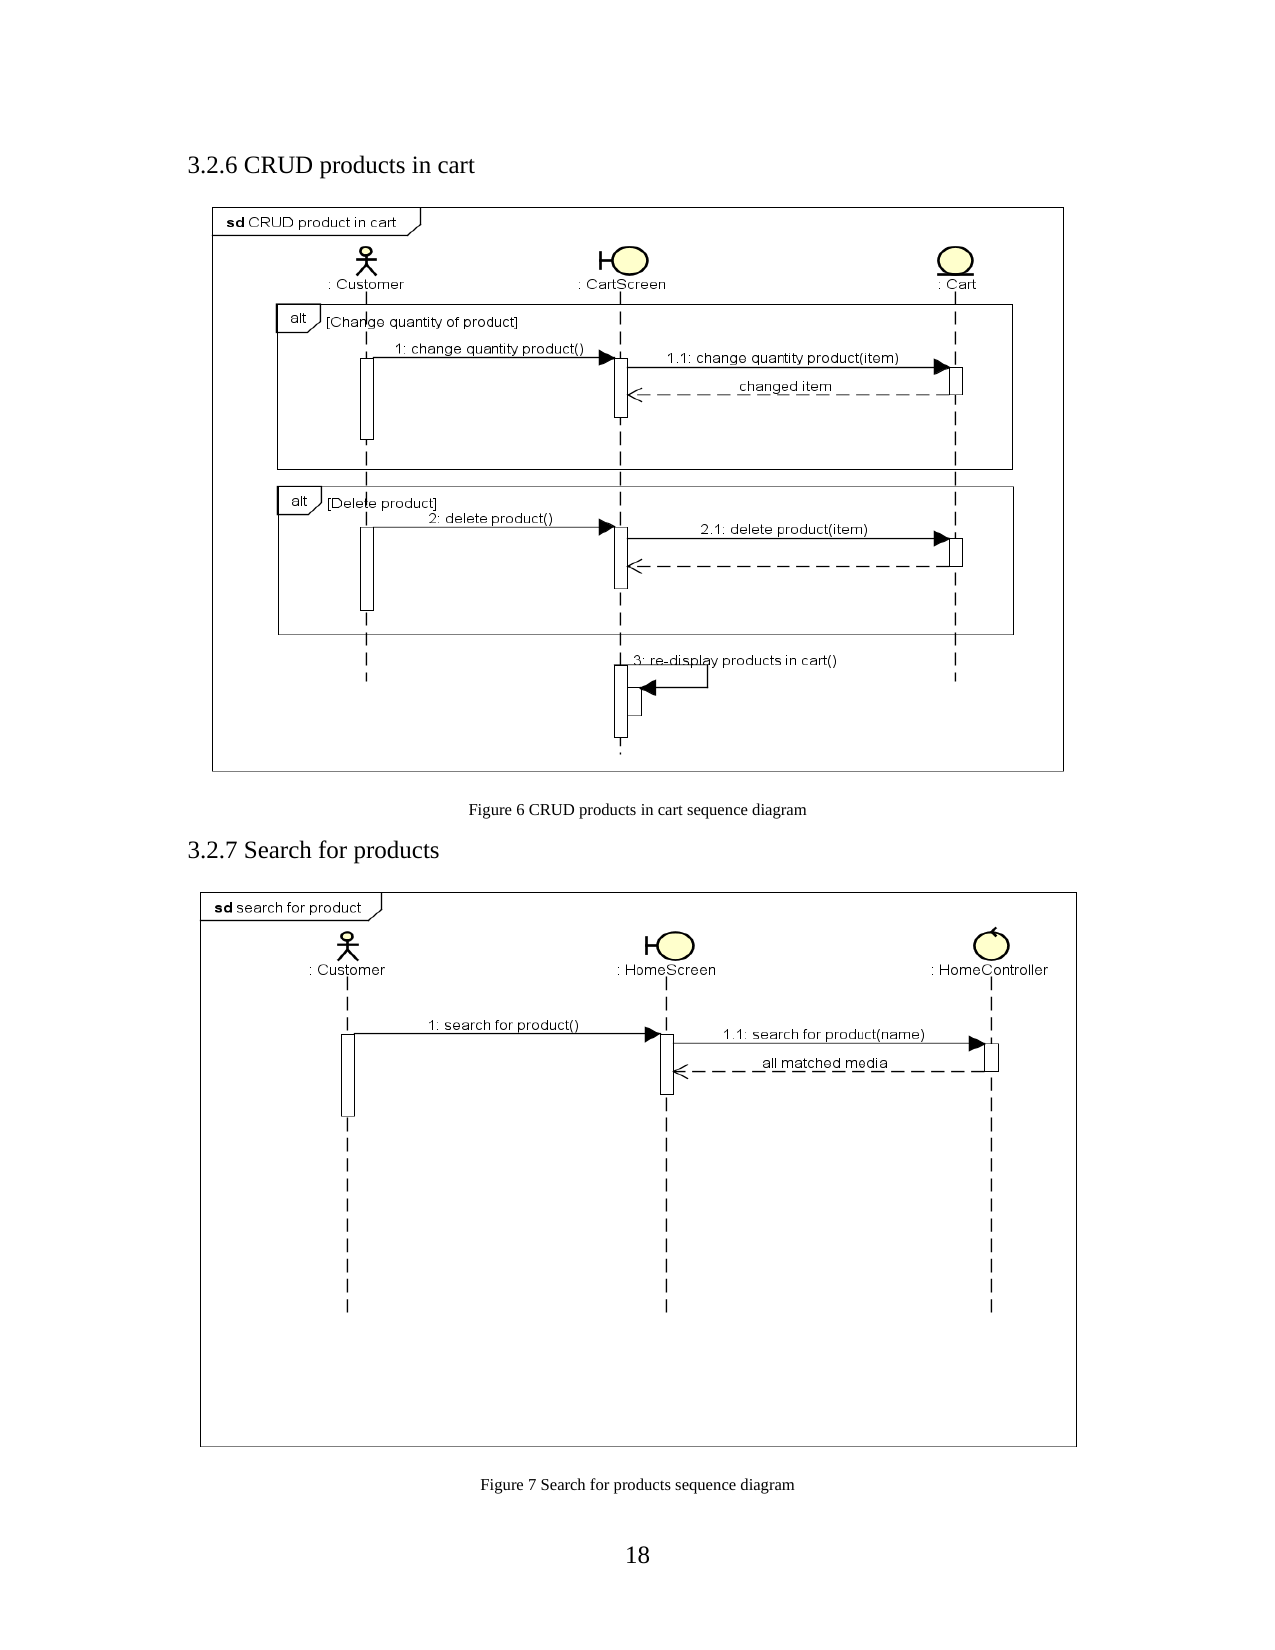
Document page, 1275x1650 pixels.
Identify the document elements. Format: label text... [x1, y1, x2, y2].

text 3.2.7 Search for products [187, 835, 1087, 864]
text Figure 6 CRUD products in cart sequence diagram [187, 799, 1087, 819]
text 3.2.6 CRUD products in cart [187, 150, 1087, 179]
text Figure 7 Search for products sequence diagram [187, 1475, 1087, 1494]
picture [187, 881, 1088, 1457]
picture [199, 197, 1076, 782]
